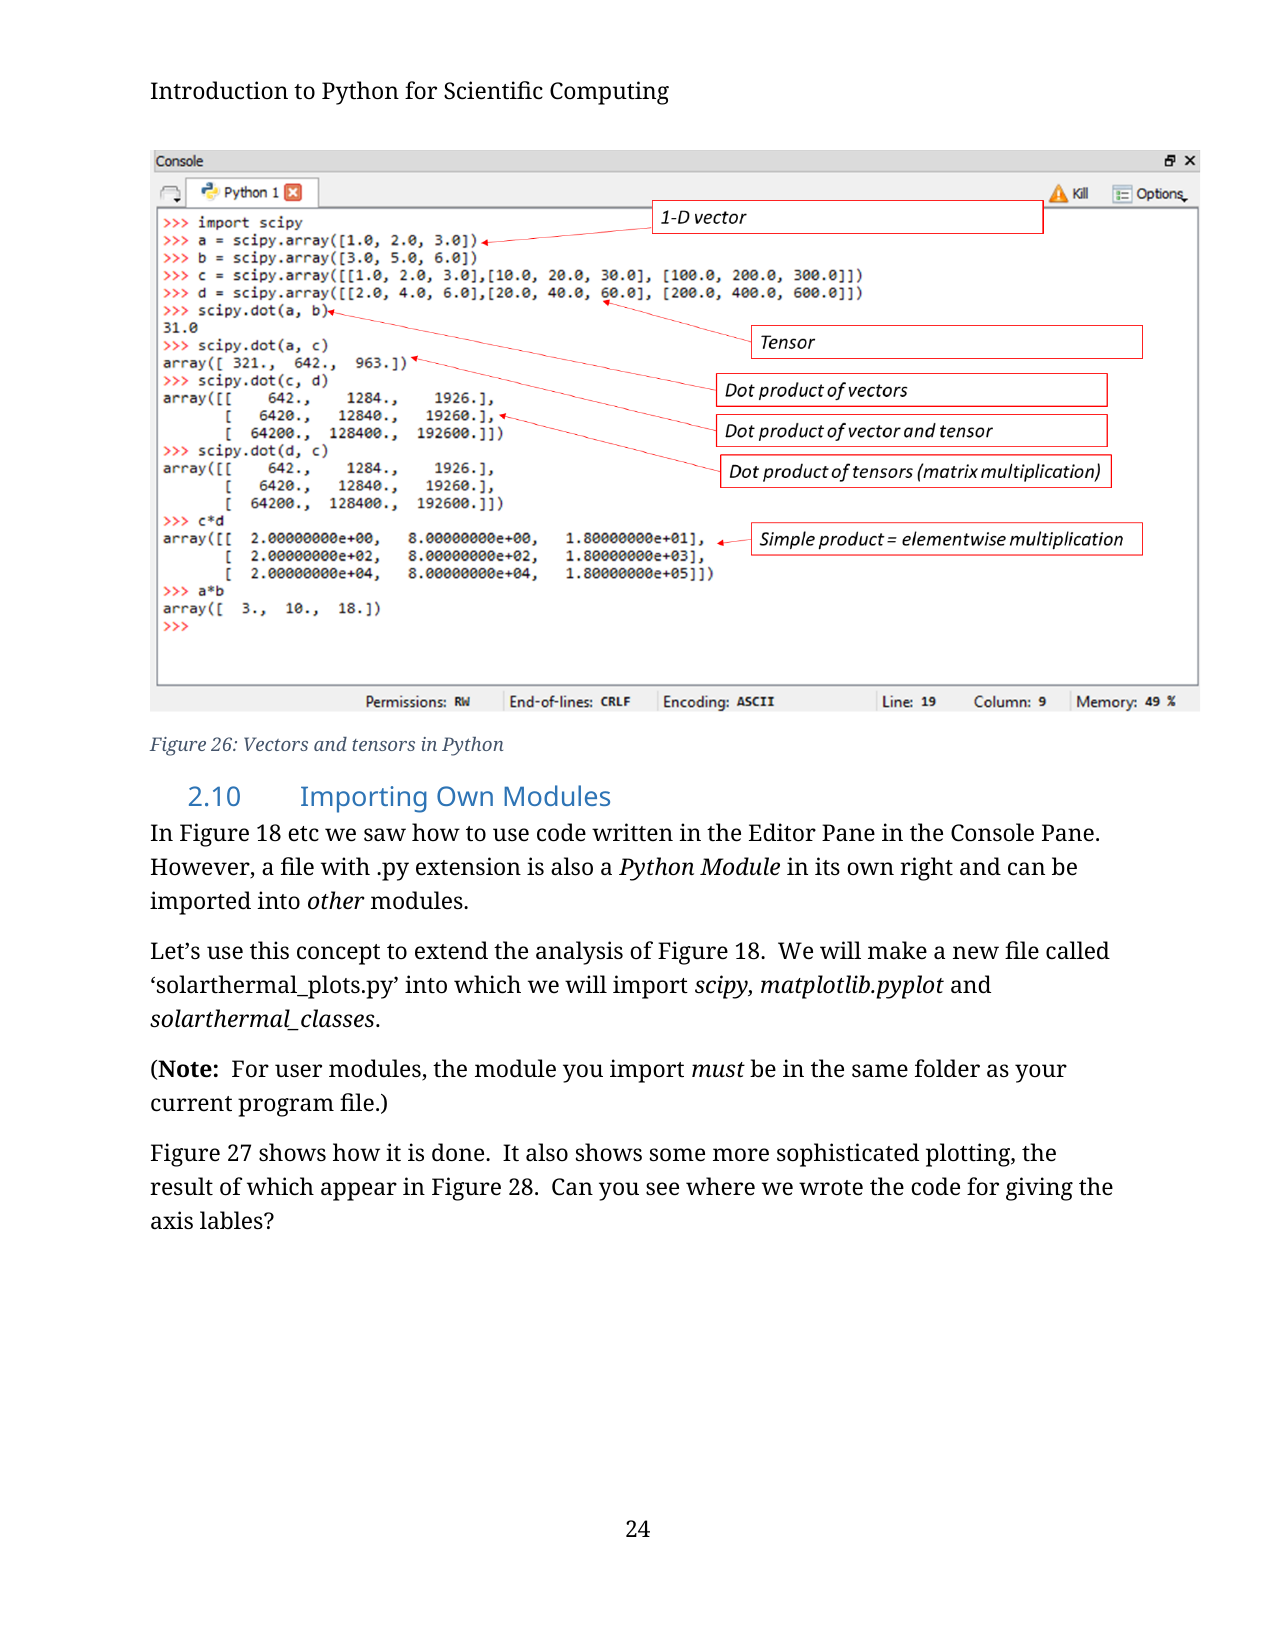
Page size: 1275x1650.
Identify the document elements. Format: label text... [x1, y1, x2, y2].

picture [150, 150, 1200, 712]
text Figure 27 shows how it is done. It also shows some more sophisticated plotting, the result of which appear in Figure 28. Can you see where we wrote the code for giving the axis lables? [150, 1137, 1125, 1236]
text Let’s use this concept to extend the analysis of Figure 18. We will make a new file called ‘solarthermal_plots.py’ into which we will import scipy, matplotlib.pyplot and solarthermal_classes. [150, 935, 1125, 1034]
subtitle Importing Own Modules [187, 777, 1125, 814]
text Figure : Vectors and tensors in Python [150, 731, 1125, 757]
text (Note: For user modules, the module you import must be in the same folder as your current program file.) [150, 1053, 1125, 1118]
text In Figure 18 etc we saw how to use code written in the Editor Pane in the Console Pane. However, a file with .py extension is also a Python Module in its own right and can be imported into other modules. [150, 817, 1125, 916]
